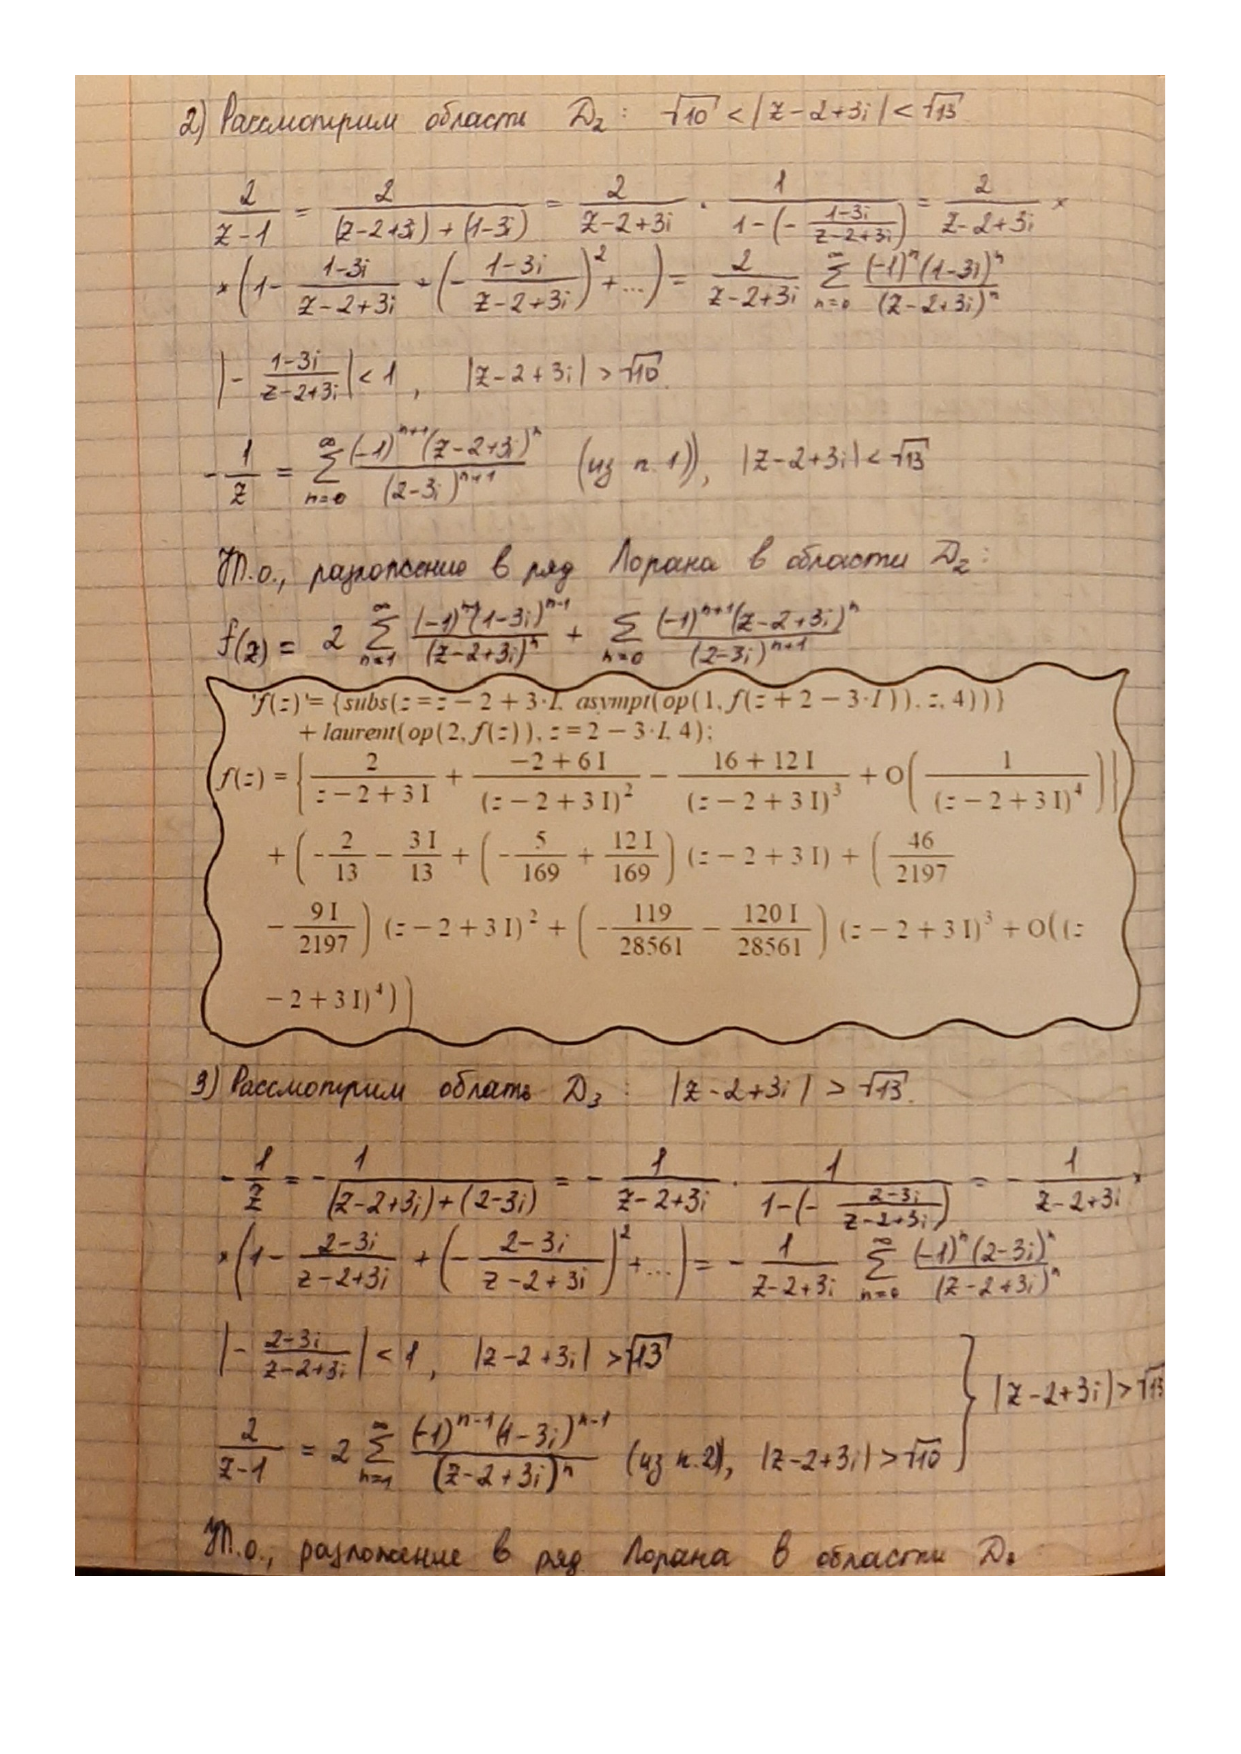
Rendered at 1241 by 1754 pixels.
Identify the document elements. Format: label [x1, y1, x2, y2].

picture [75, 75, 1166, 1576]
